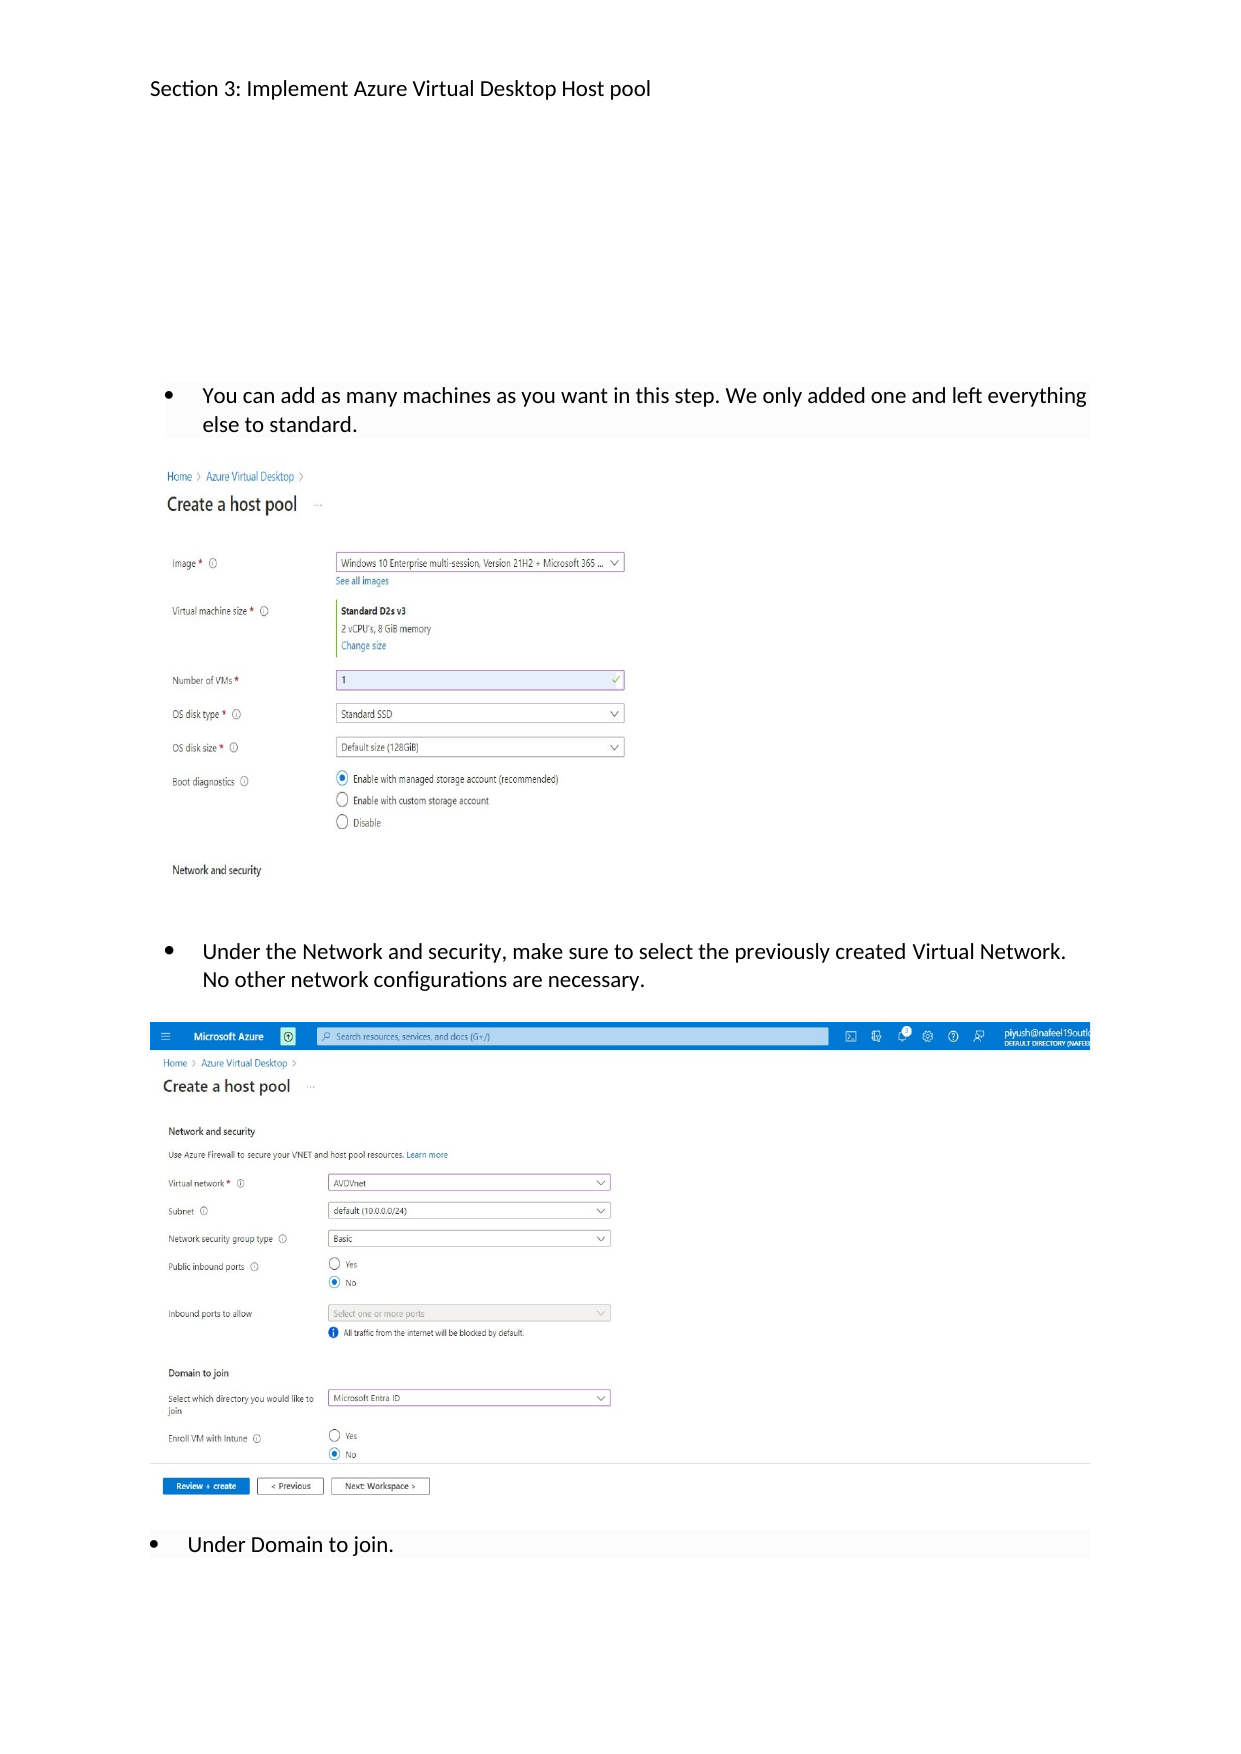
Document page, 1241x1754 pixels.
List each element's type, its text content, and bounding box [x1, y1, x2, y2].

list Under Domain to join. [150, 1530, 1090, 1558]
list Under the Network and security, make sure to select the previously created Virtual Network. No other network configurations are necessary. [165, 937, 1090, 993]
picture [159, 462, 1100, 880]
list You can add as many machines as you want in this step. We only added one and left everything else to standard. [165, 382, 1090, 438]
picture [150, 1022, 1091, 1501]
